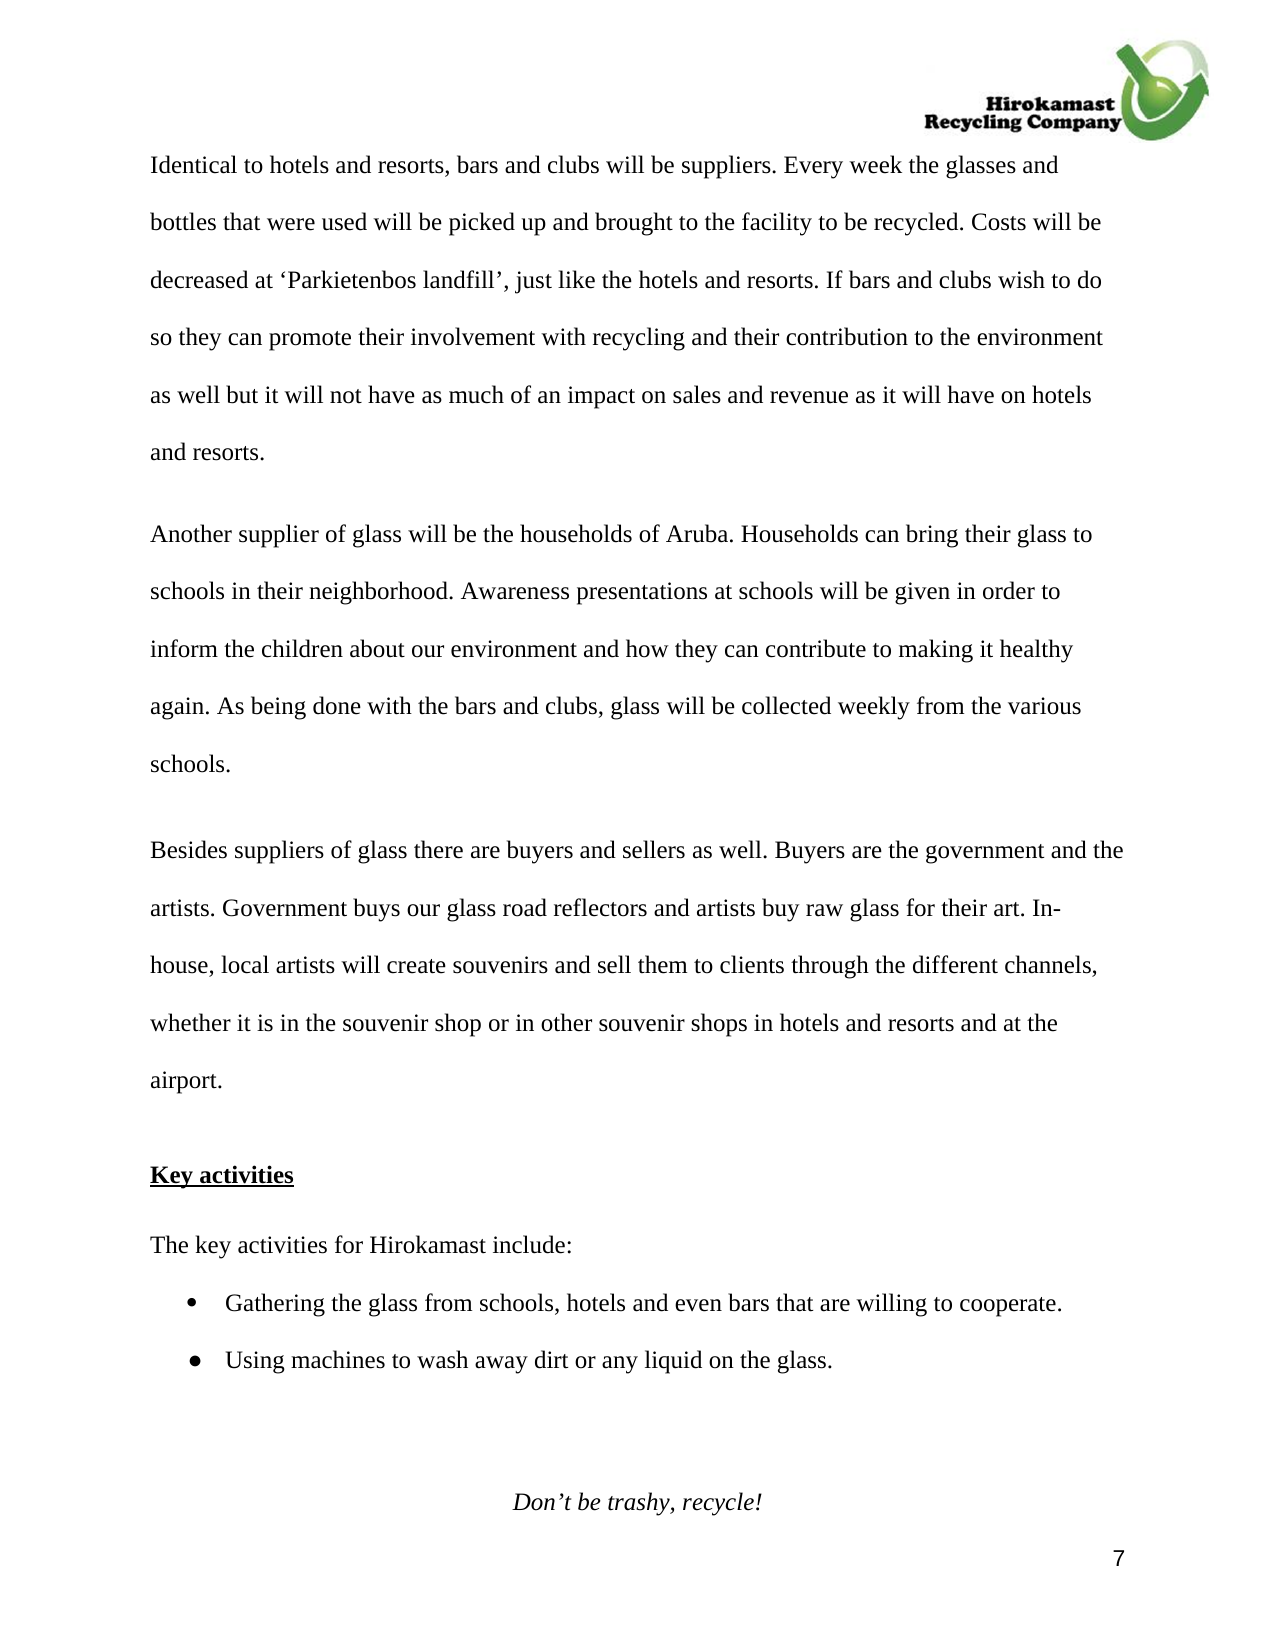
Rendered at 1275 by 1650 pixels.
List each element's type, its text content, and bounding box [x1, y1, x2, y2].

list Using machines to wash away dirt or any liquid on the glass. [187, 1345, 1125, 1374]
text Another supplier of glass will be the households of Aruba. Households can bring their glass to schools in their neighborhood. Awareness presentations at schools will be given in order to inform the children about our environment and how they can contribute to making it healthy again. As being done with the bars and clubs, glass will be collected weekly from the various schools. [150, 519, 1125, 778]
text Identical to hotels and resorts, bars and clubs will be suppliers. Every week the glasses and bottles that were used will be picked up and brought to the facility to be recycled. Costs will be decreased at ‘Parkietenbos landfill’, just like the hotels and resorts. If bars and clubs wish to do so they can promote their involvement with recycling and their contribution to the environment as well but it will not have as much of an impact on sales and revenue as it will have on hotels and resorts. [150, 150, 1125, 466]
text The key activities for Hirokamast include: [150, 1230, 1125, 1259]
text Besides suppliers of glass there are buyers and sellers as well. Buyers are the government and the artists. Government buys our glass road reflectors and artists buy raw glass for their art. In-house, local artists will create souvenirs and sell them to clients through the different channels, whether it is in the souvenir shop or in other souvenir shops in hotels and resorts and at the airport. [150, 835, 1125, 1094]
picture [923, 11, 1214, 143]
list Gathering the glass from schools, hotels and even bars that are willing to cooperate. [187, 1288, 1125, 1316]
subtitle Key activities [150, 1160, 1125, 1189]
